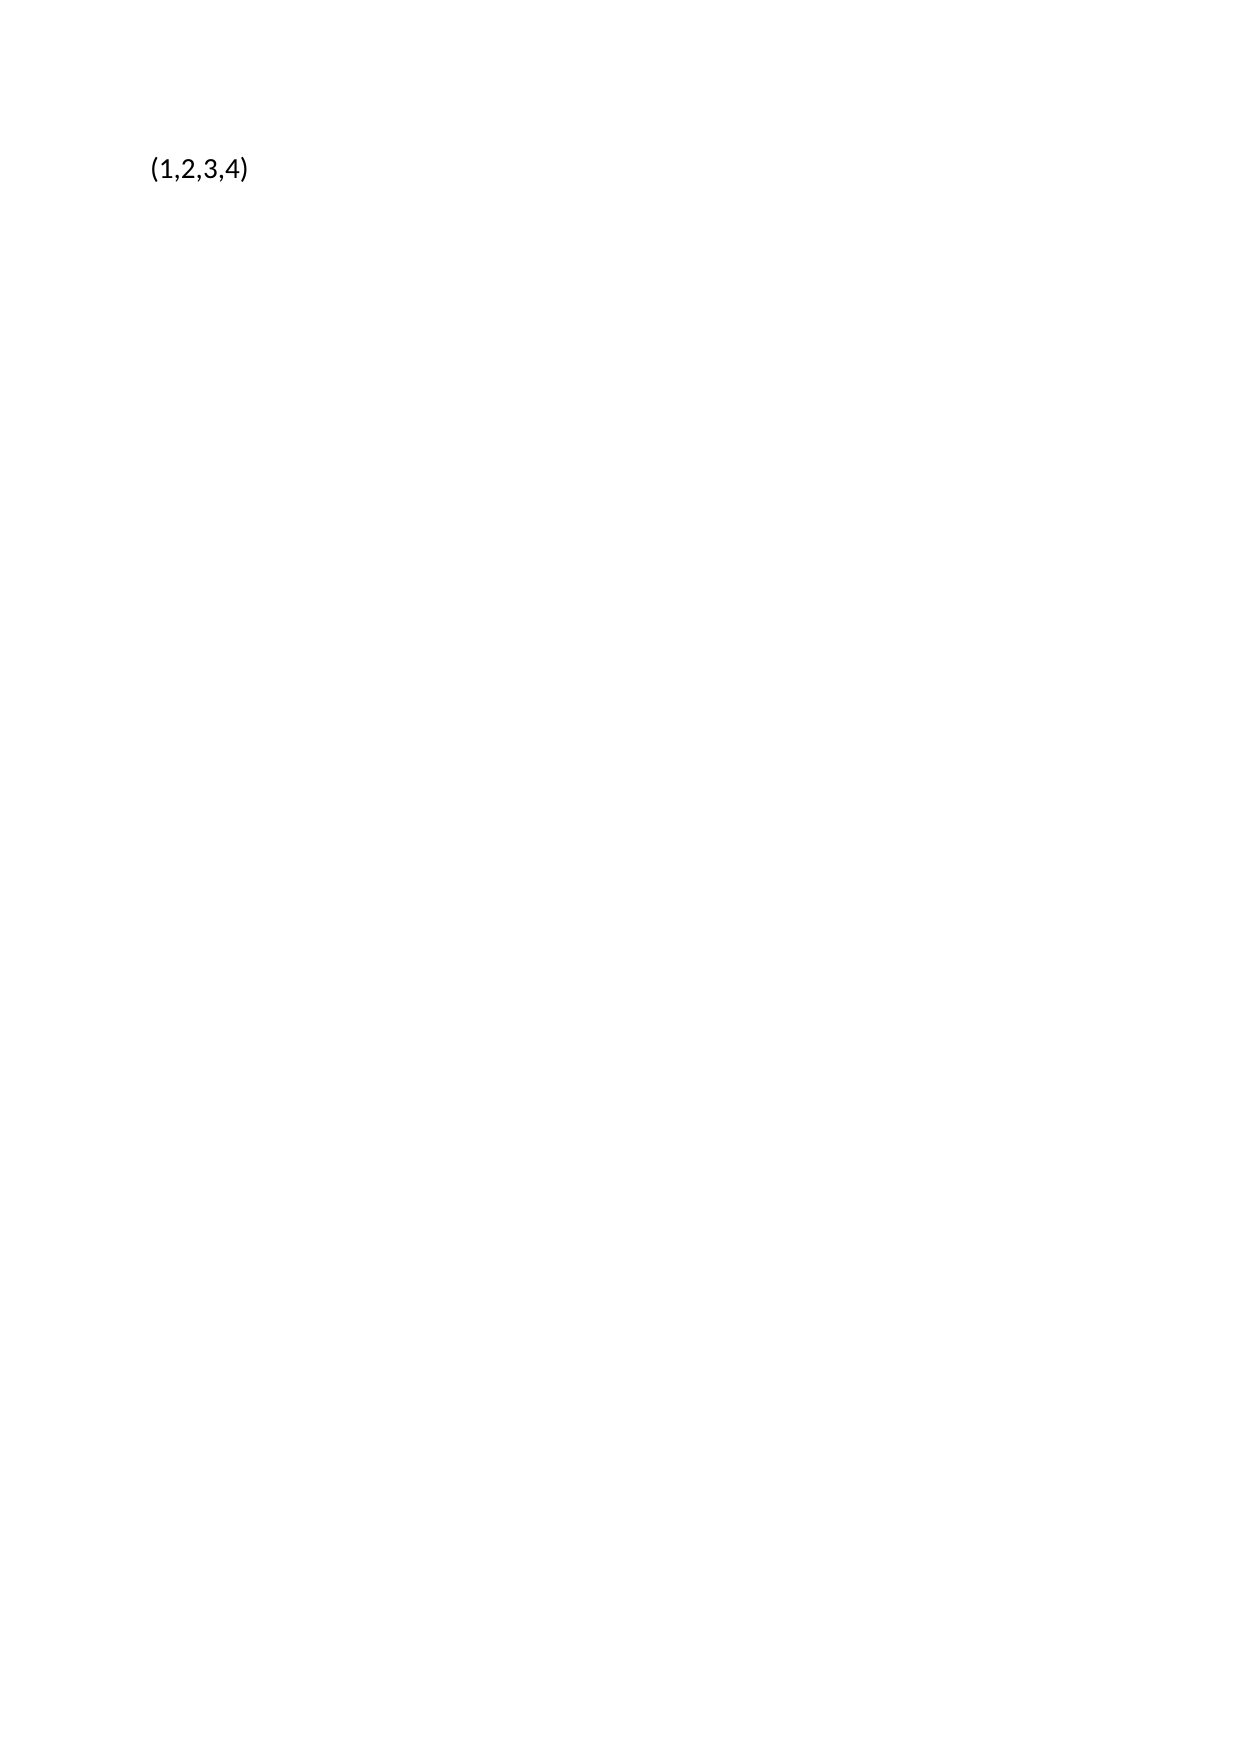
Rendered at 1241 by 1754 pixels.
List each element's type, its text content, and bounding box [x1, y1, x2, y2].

text (1,2,3,4) [150, 150, 1090, 186]
